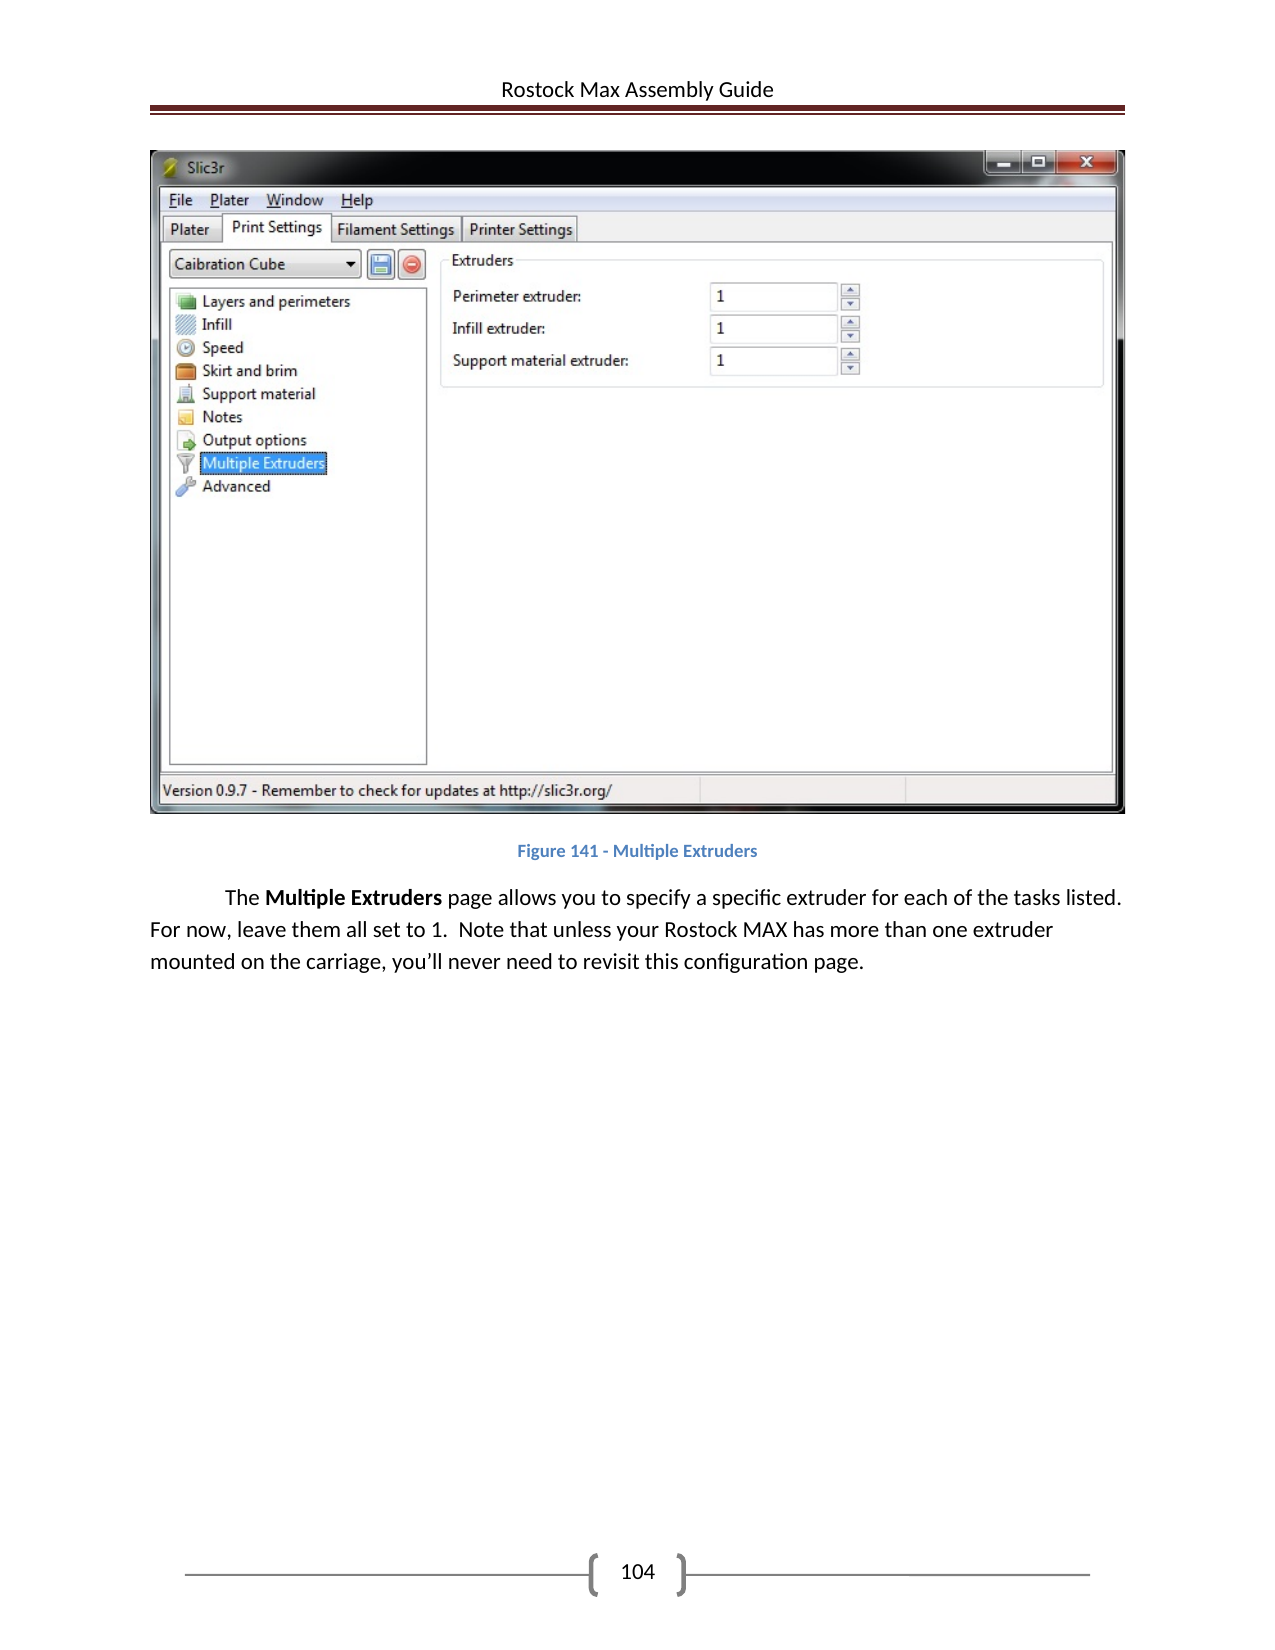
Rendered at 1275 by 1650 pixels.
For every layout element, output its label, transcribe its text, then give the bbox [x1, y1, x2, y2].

text The Multiple Extruders page allows you to specify a specific extruder for each of the tasks listed. For now, leave them all set to 1. Note that unless your Rostock MAX has more than one extruder mounted on the carriage, you’ll never need to revisit this configuration page. [150, 883, 1125, 975]
picture [150, 150, 1125, 814]
